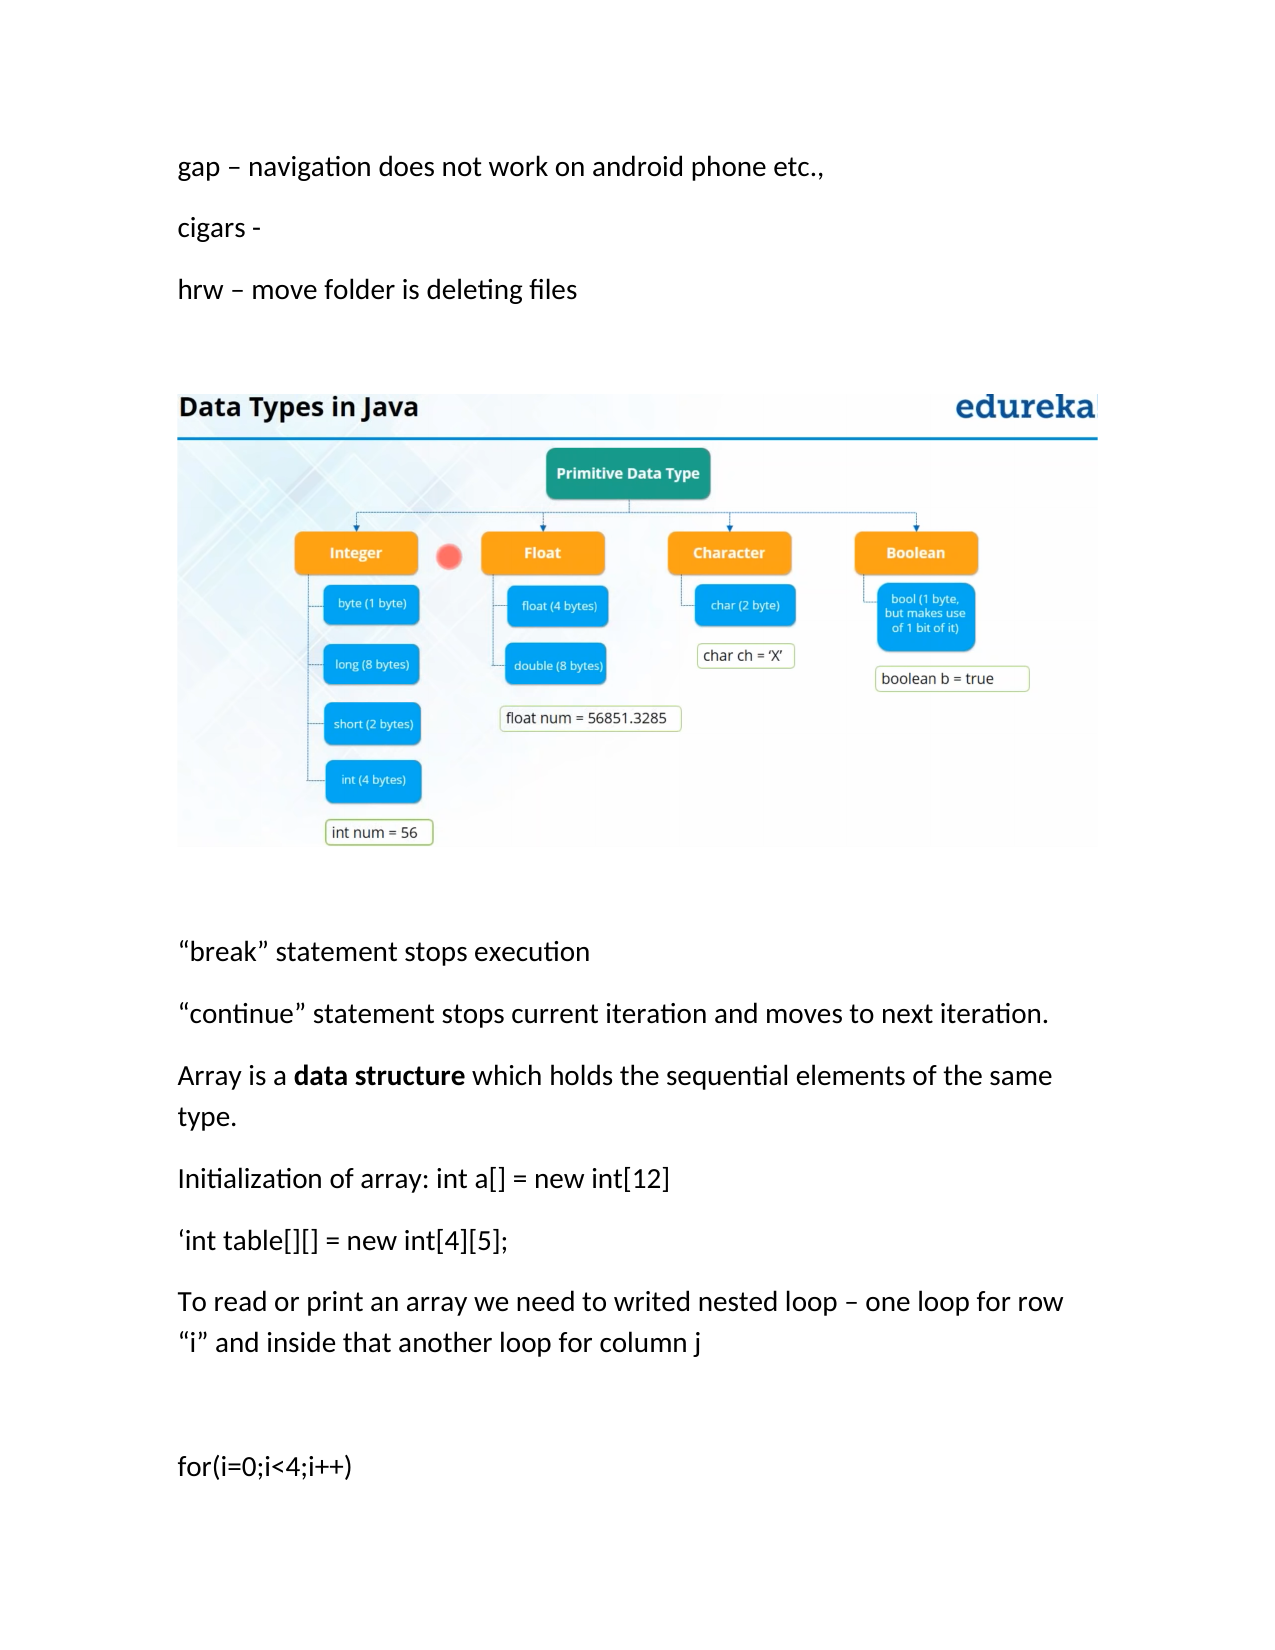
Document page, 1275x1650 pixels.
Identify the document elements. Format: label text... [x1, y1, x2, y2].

text ‘int table[][] = new int[4][5]; [177, 1222, 1098, 1257]
text Array is a data structure which holds the sequential elements of the same type. [177, 1057, 1098, 1134]
text hrw – move folder is deleting files [177, 271, 1098, 307]
text gap – navigation does not work on android phone etc., [177, 148, 1098, 183]
text cigars - [177, 209, 1098, 245]
text To read or print an array we need to writed nested loop – one loop for row “i” and inside that another loop for column j [177, 1283, 1098, 1360]
text for(i=0;i<4;i++) [177, 1448, 1098, 1483]
text “continue” statement stops current iteration and moves to next iteration. [177, 995, 1098, 1031]
text “break” statement stops execution [177, 933, 1098, 969]
text Initialization of array: int a[] = new int[12] [177, 1160, 1098, 1195]
picture [177, 394, 1098, 847]
